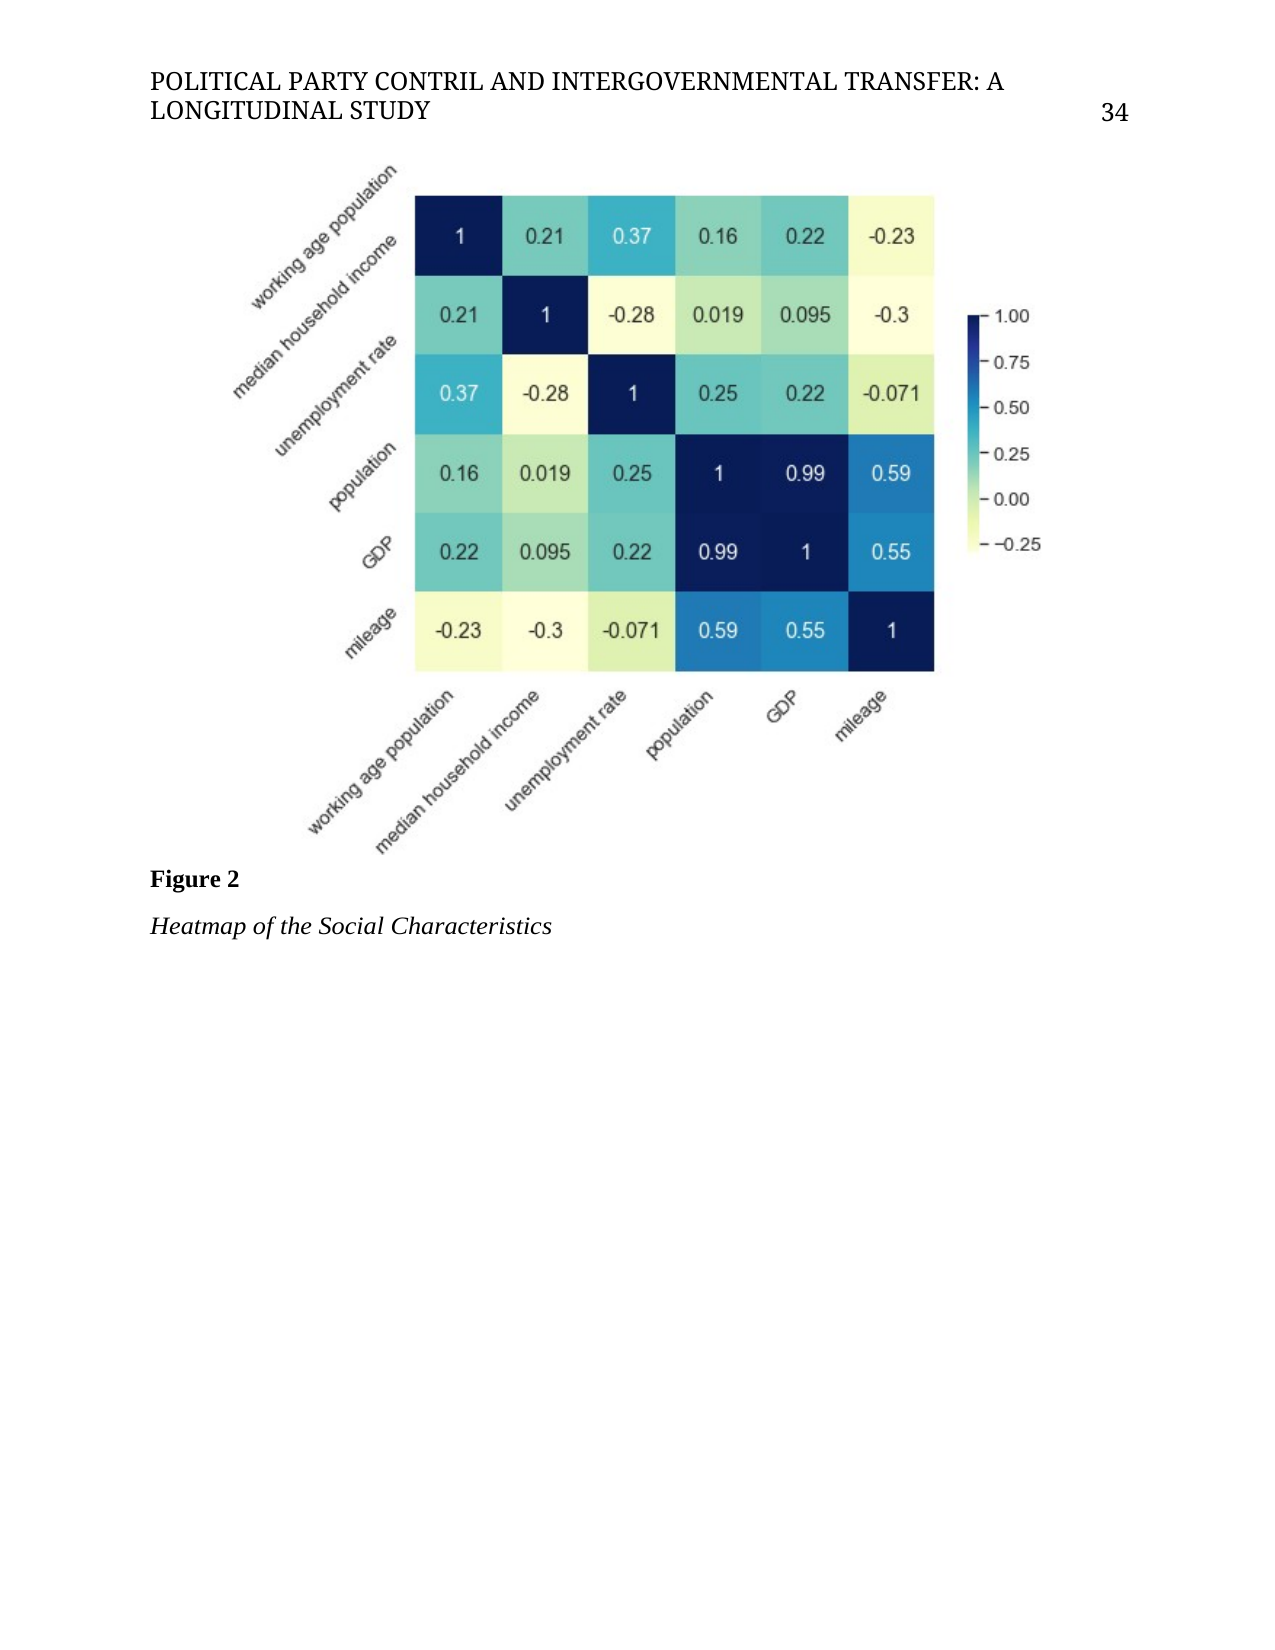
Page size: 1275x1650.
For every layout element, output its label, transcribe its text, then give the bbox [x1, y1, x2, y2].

text Heatmap of the Social Characteristics [150, 911, 1137, 940]
subtitle Figure 2 [150, 864, 1137, 893]
picture [232, 164, 1042, 855]
